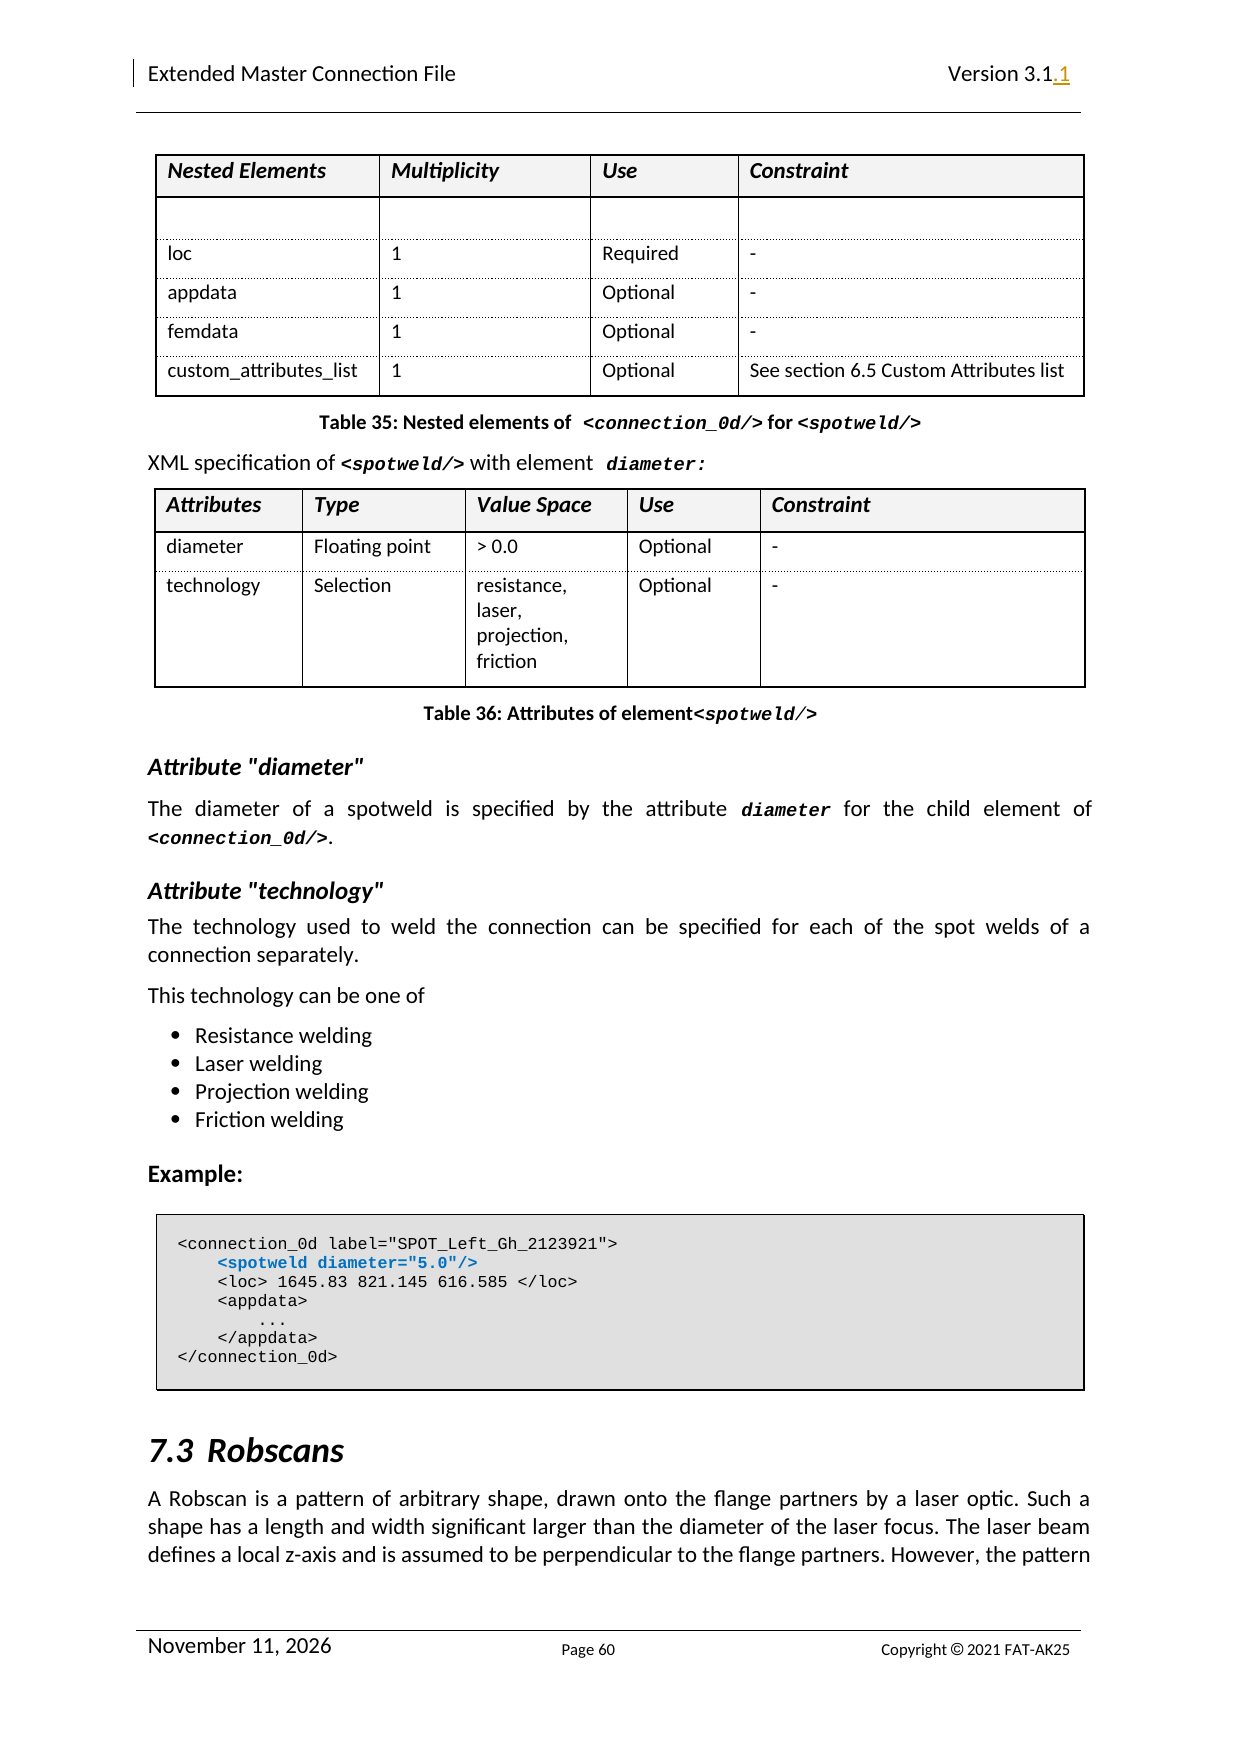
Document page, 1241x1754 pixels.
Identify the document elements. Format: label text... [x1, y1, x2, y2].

list Resistance welding [171, 1021, 1092, 1049]
text Table 36: Attributes of element<spotweld/> [148, 701, 1092, 726]
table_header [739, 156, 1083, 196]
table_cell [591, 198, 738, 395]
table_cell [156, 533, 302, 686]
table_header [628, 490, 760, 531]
text The diameter of a spotweld is specified by the attribute diameter for the child element of <connection_0d/>. [148, 794, 1092, 850]
list Projection welding [171, 1077, 1092, 1105]
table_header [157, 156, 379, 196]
subtitle Robscans [148, 1428, 1092, 1472]
text <loc> 1645.83 821.145 616.585 </loc> [157, 1270, 1083, 1289]
subtitle Attribute "technology" [148, 875, 1092, 906]
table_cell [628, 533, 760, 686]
text The technology used to weld the connection can be specified for each of the spot welds of a connection separately. [148, 912, 1092, 968]
list Laser welding [171, 1049, 1092, 1077]
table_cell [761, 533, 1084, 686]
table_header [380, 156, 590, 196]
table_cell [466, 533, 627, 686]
text <spotweld diameter="5.0"/> [157, 1252, 1083, 1270]
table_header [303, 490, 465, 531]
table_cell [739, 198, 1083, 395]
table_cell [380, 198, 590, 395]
list Friction welding [171, 1105, 1092, 1133]
text ... [157, 1308, 1083, 1327]
text This technology can be one of [148, 981, 1092, 1009]
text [148, 1484, 1092, 1568]
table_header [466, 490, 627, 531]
subtitle Attribute "diameter" [148, 751, 1092, 782]
text <appdata> [157, 1289, 1083, 1308]
text Example: [148, 1158, 1092, 1189]
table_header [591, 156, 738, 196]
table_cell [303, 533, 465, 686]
text </connection_0d> [157, 1346, 1083, 1365]
text </appdata> [157, 1327, 1083, 1346]
text Table 35: Nested elements of <connection_0d/> for <spotweld/> [148, 409, 1092, 435]
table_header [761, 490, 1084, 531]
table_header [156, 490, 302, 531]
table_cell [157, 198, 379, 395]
text XML specification of <spotweld/> with element diameter: [148, 448, 1092, 476]
text <connection_0d label="SPOT_Left_Gh_2123921"> [157, 1233, 1083, 1252]
